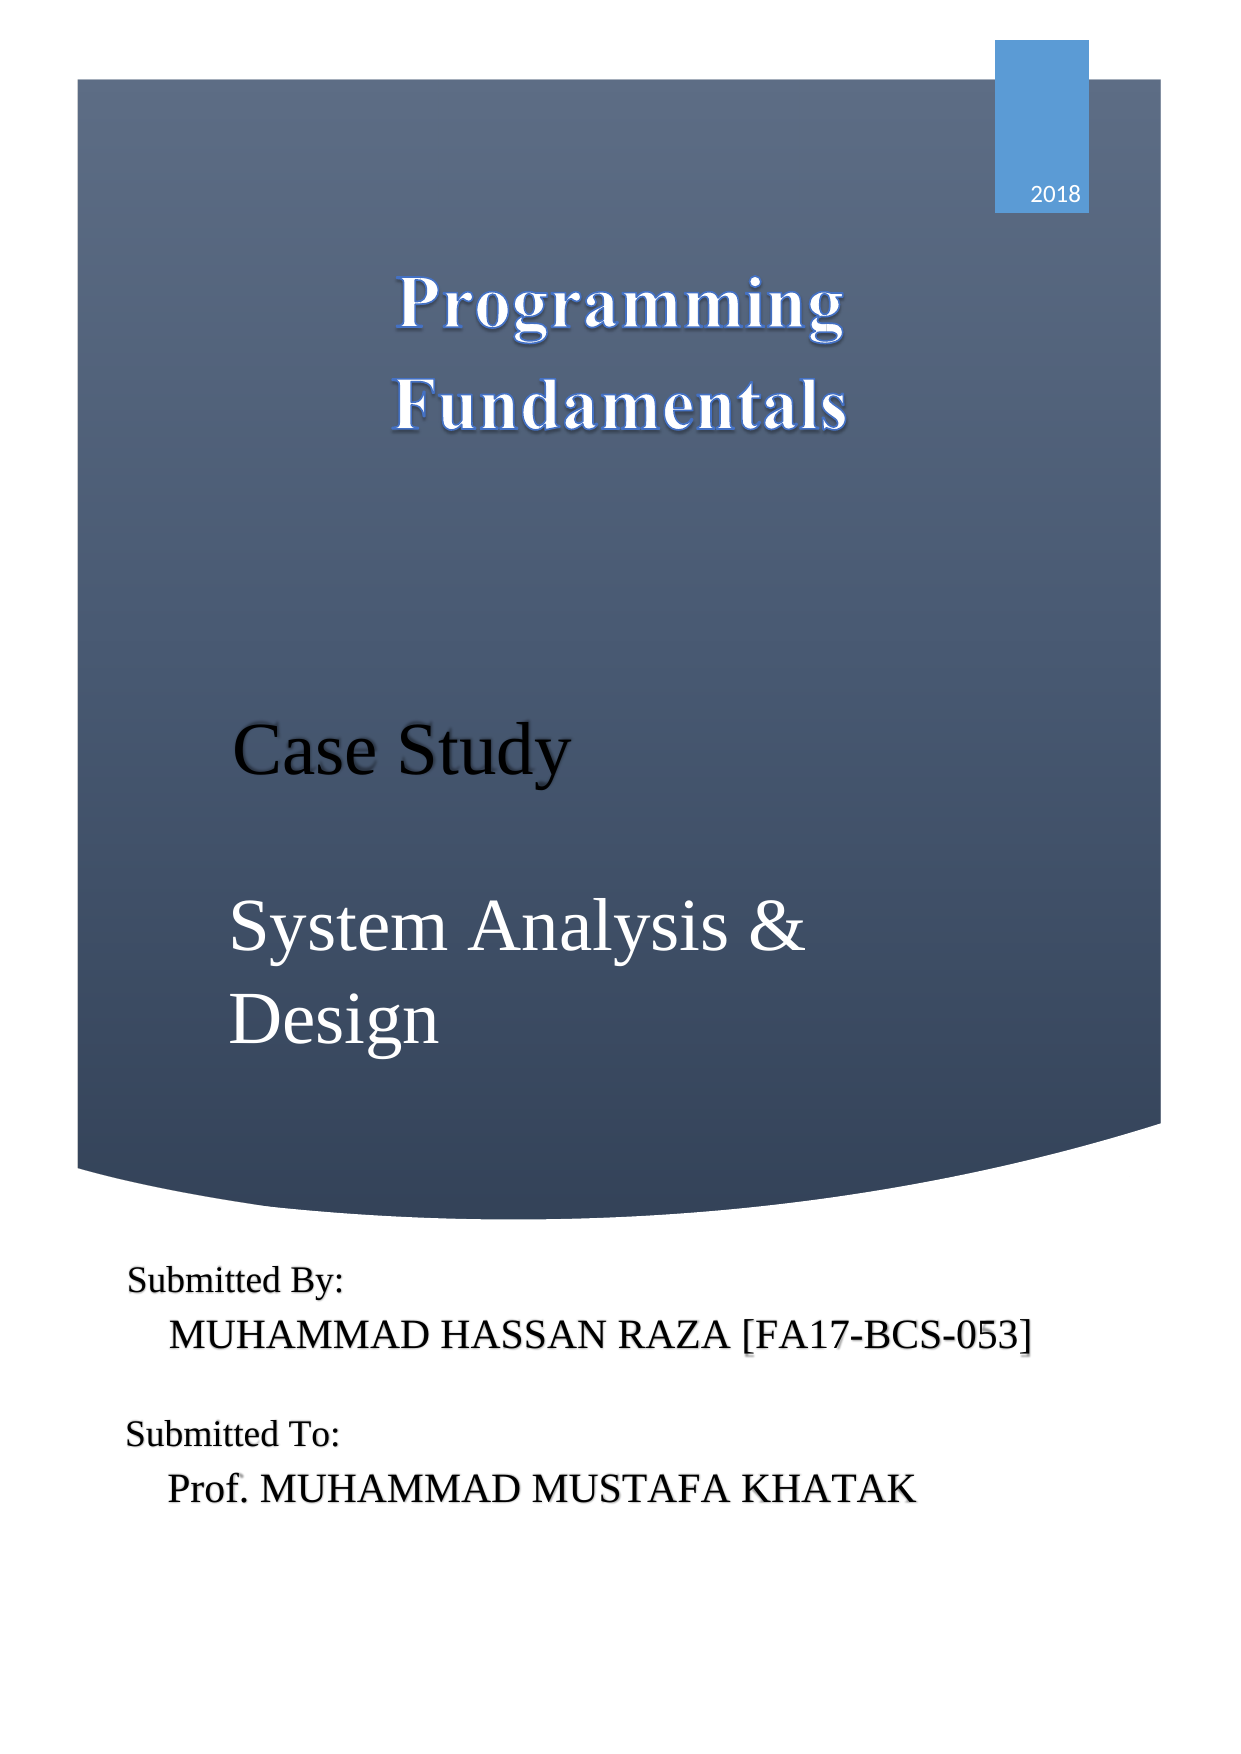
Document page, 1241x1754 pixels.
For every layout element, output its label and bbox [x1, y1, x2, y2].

picture [167, 1317, 1032, 1359]
picture [166, 1470, 919, 1505]
picture [125, 1417, 340, 1449]
picture [77, 78, 1161, 1234]
picture [127, 1263, 344, 1303]
picture [717, 1170, 1161, 1234]
